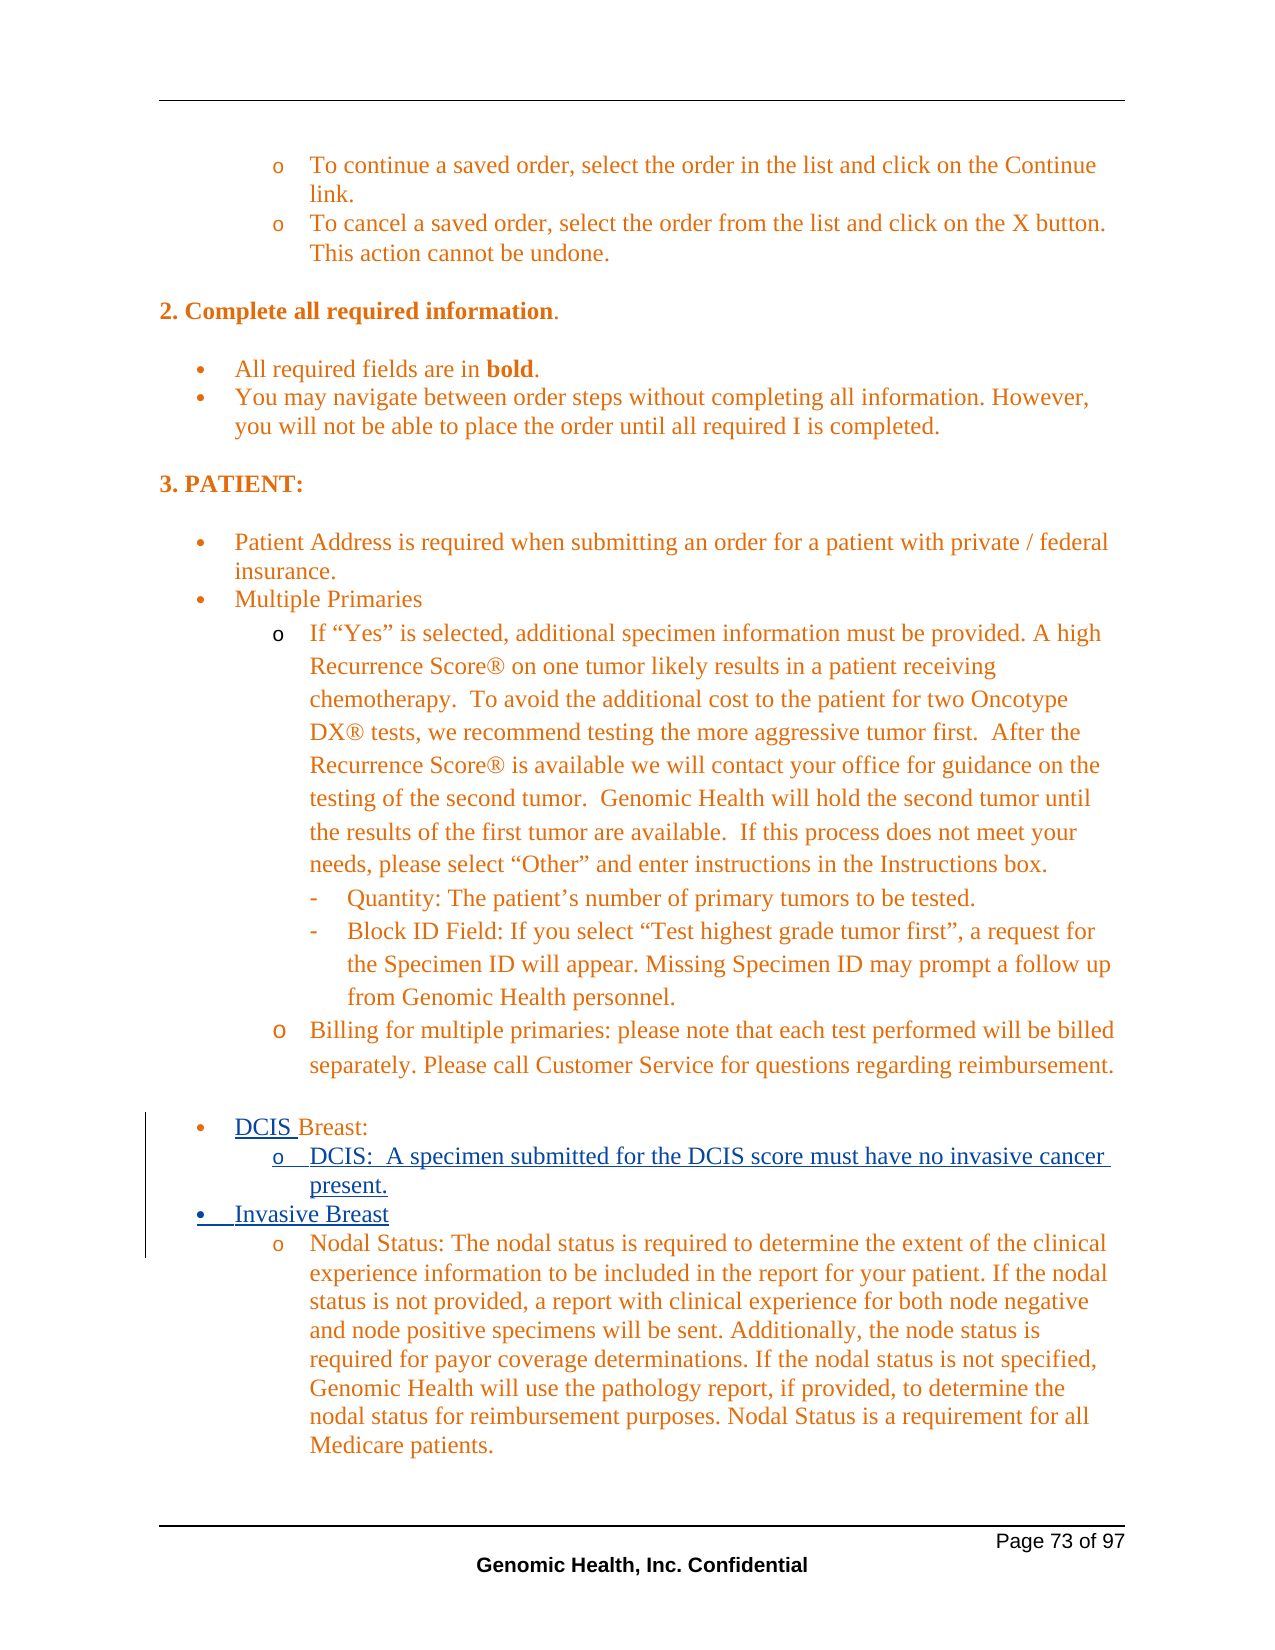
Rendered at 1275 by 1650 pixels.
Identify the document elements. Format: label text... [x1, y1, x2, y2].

list Multiple Primaries [197, 695, 1125, 724]
list Patient Address is required when submitting an order for a patient with private / federal insurance. [197, 638, 1125, 695]
list Billing for multiple primaries: please note that each test performed will be billed separately. Please call Customer Service for questions regarding reimbursement. [272, 1126, 1125, 1189]
list You may navigate between order steps without completing all information. However, you will not be able to place the order until all required I is completed. [197, 493, 1125, 551]
list To continue a saved order, select the order in the list and click on the Continue link. [272, 261, 1125, 319]
list If you have saved orders, a list will be displayed. [197, 232, 1125, 261]
text 3. PATIENT: [159, 580, 1125, 609]
list Breast: [197, 1223, 1125, 1252]
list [272, 1339, 1125, 1483]
text 2. Complete all required information. [159, 407, 1125, 435]
list Click on Start/Continue Order button. [272, 150, 1125, 174]
list Block ID Field: If you select “Test highest grade tumor first”, a request for the Specimen ID will appear. Missing Specimen ID may prompt a follow up from Genomic Health personnel. [309, 1026, 1125, 1121]
list If “Yes” is selected, additional specimen information must be provided. A high Recurrence Score® on one tumor likely results in a patient receiving chemotherapy. To avoid the additional cost to the patient for two Oncotype DX® tests, we recommend testing the more aggressive tumor first. After the Recurrence Score® is available we will contact your office for guidance on the testing of the second tumor. Genomic Health will hold the second tumor until the results of the first tumor are available. If this process does not meet your needs, please select “Other” and enter instructions in the Instructions box. [272, 728, 1125, 989]
list To start a new order, select the Test Type and click Next. [197, 203, 1125, 232]
list All required fields are in bold. [197, 464, 1125, 493]
list Quantity: The patient’s number of primary tumors to be tested. [309, 993, 1125, 1022]
list To cancel a saved order, select the order from the list and click on the X button. This action cannot be undone. [272, 319, 1125, 377]
